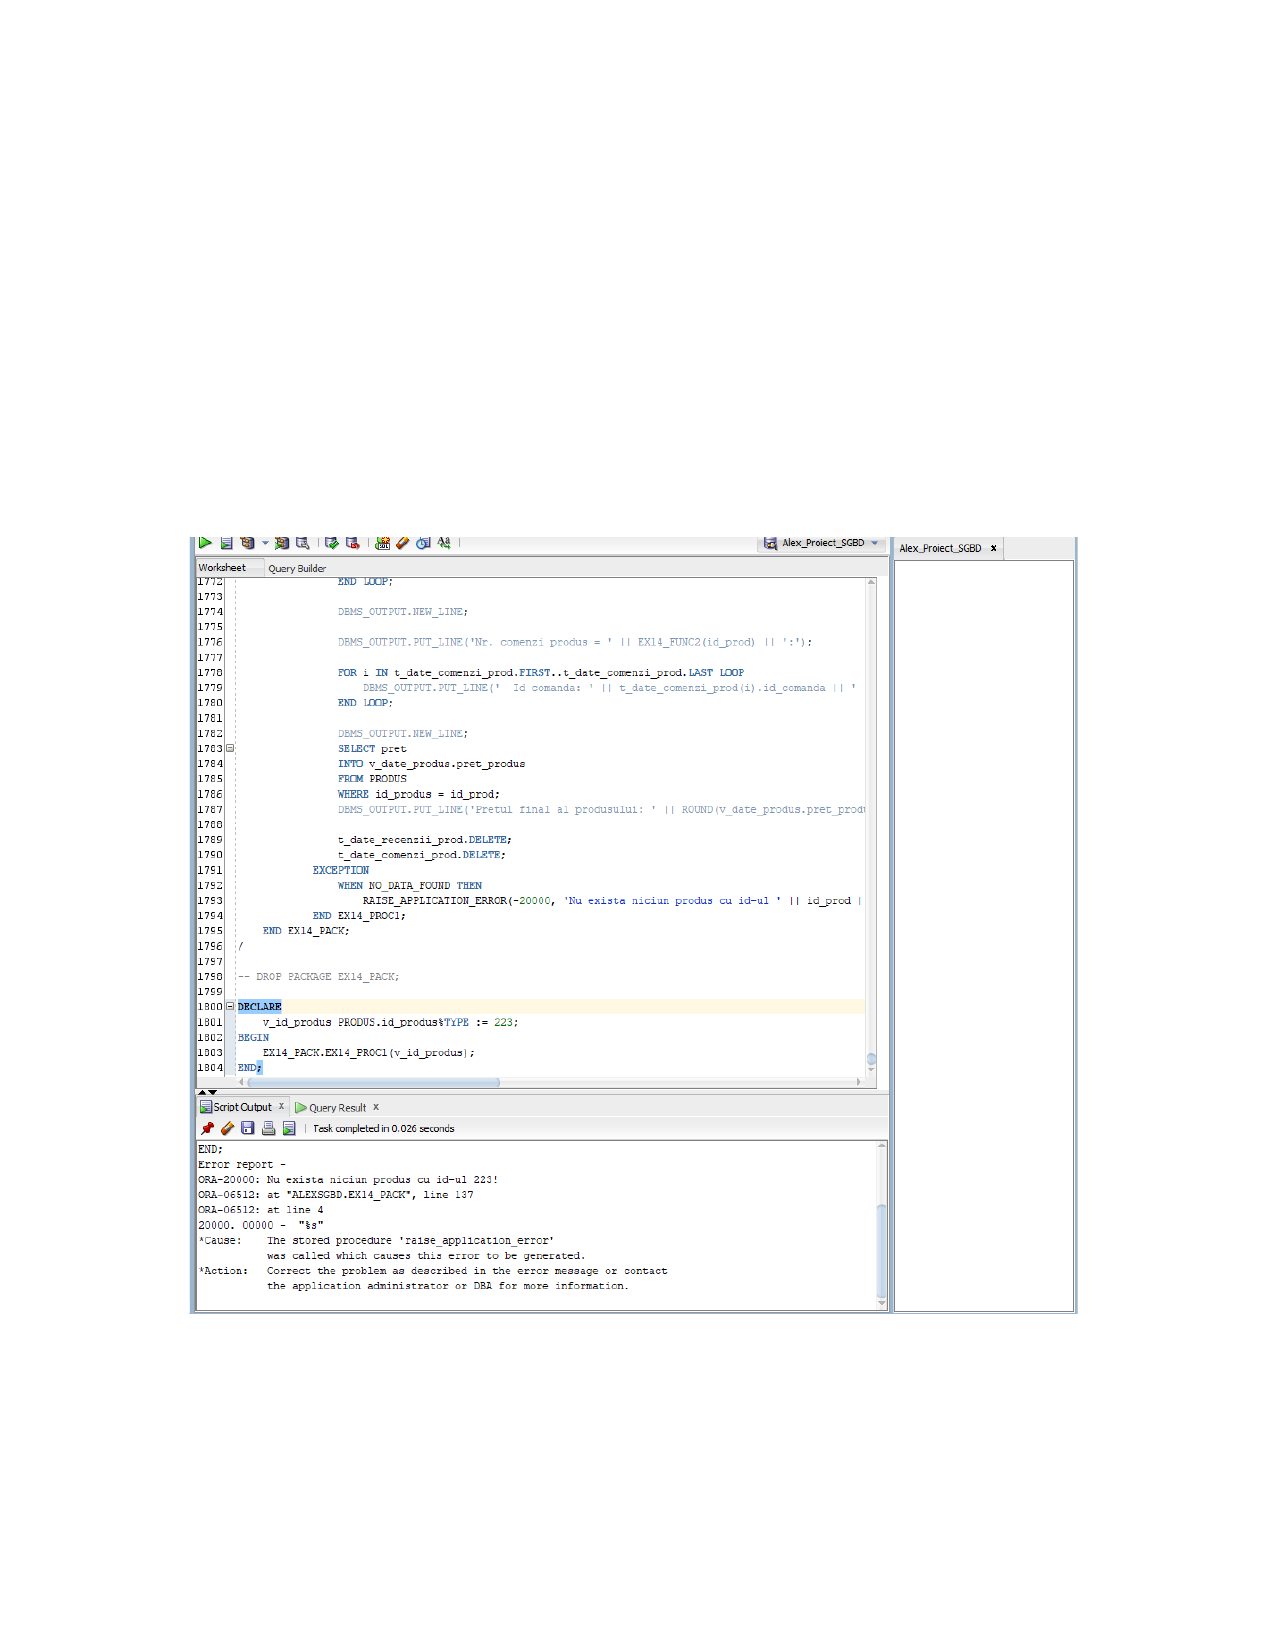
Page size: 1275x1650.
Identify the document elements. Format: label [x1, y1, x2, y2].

picture [189, 537, 1078, 1314]
